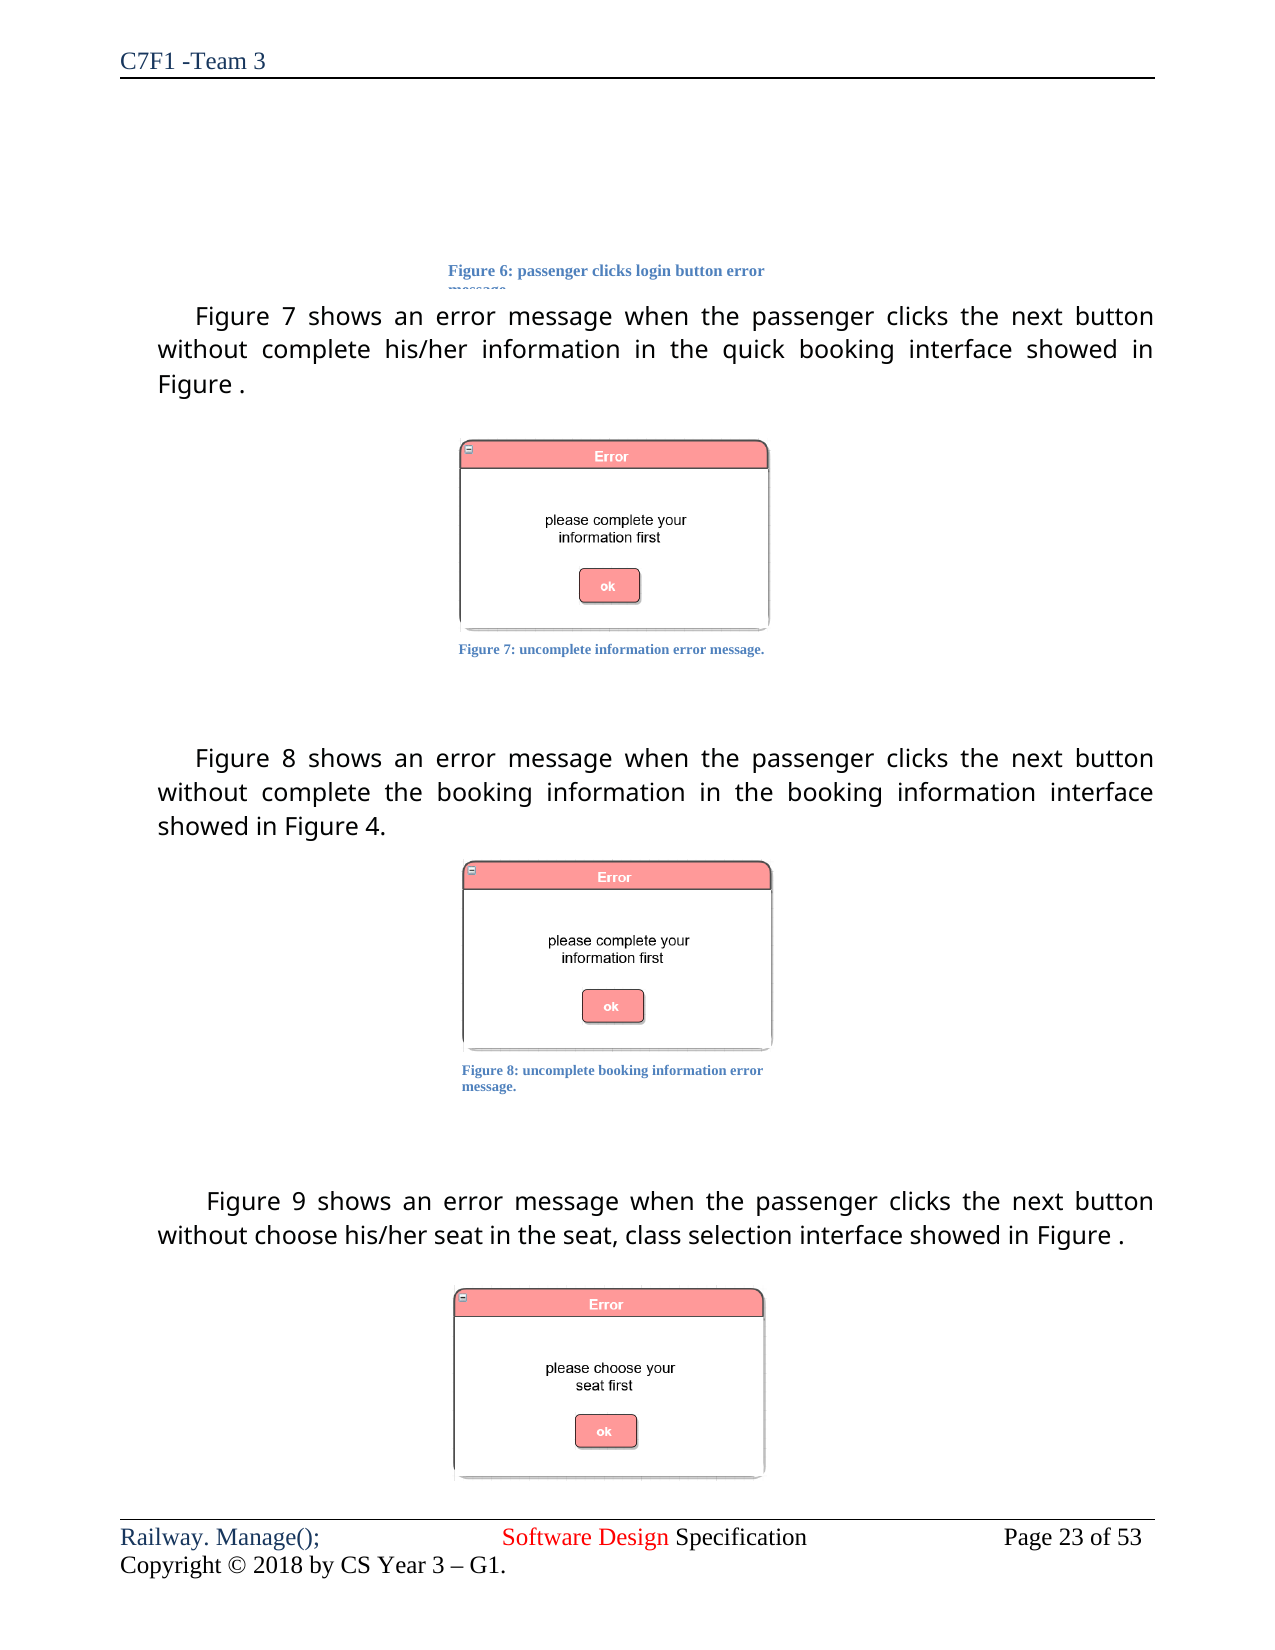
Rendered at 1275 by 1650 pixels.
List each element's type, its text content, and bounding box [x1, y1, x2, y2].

text Figure 7 shows an error message when the passenger clicks the next button without complete his/her information in the quick booking interface showed in Figure . [157, 298, 1155, 400]
text Figure 8 shows an error message when the passenger clicks the next button without complete the booking information in the booking information interface showed in Figure 4. [157, 741, 1155, 843]
text Figure 9 shows an error message when the passenger clicks the next button without choose his/her seat in the seat, class selection interface showed in Figure . [157, 1184, 1155, 1252]
